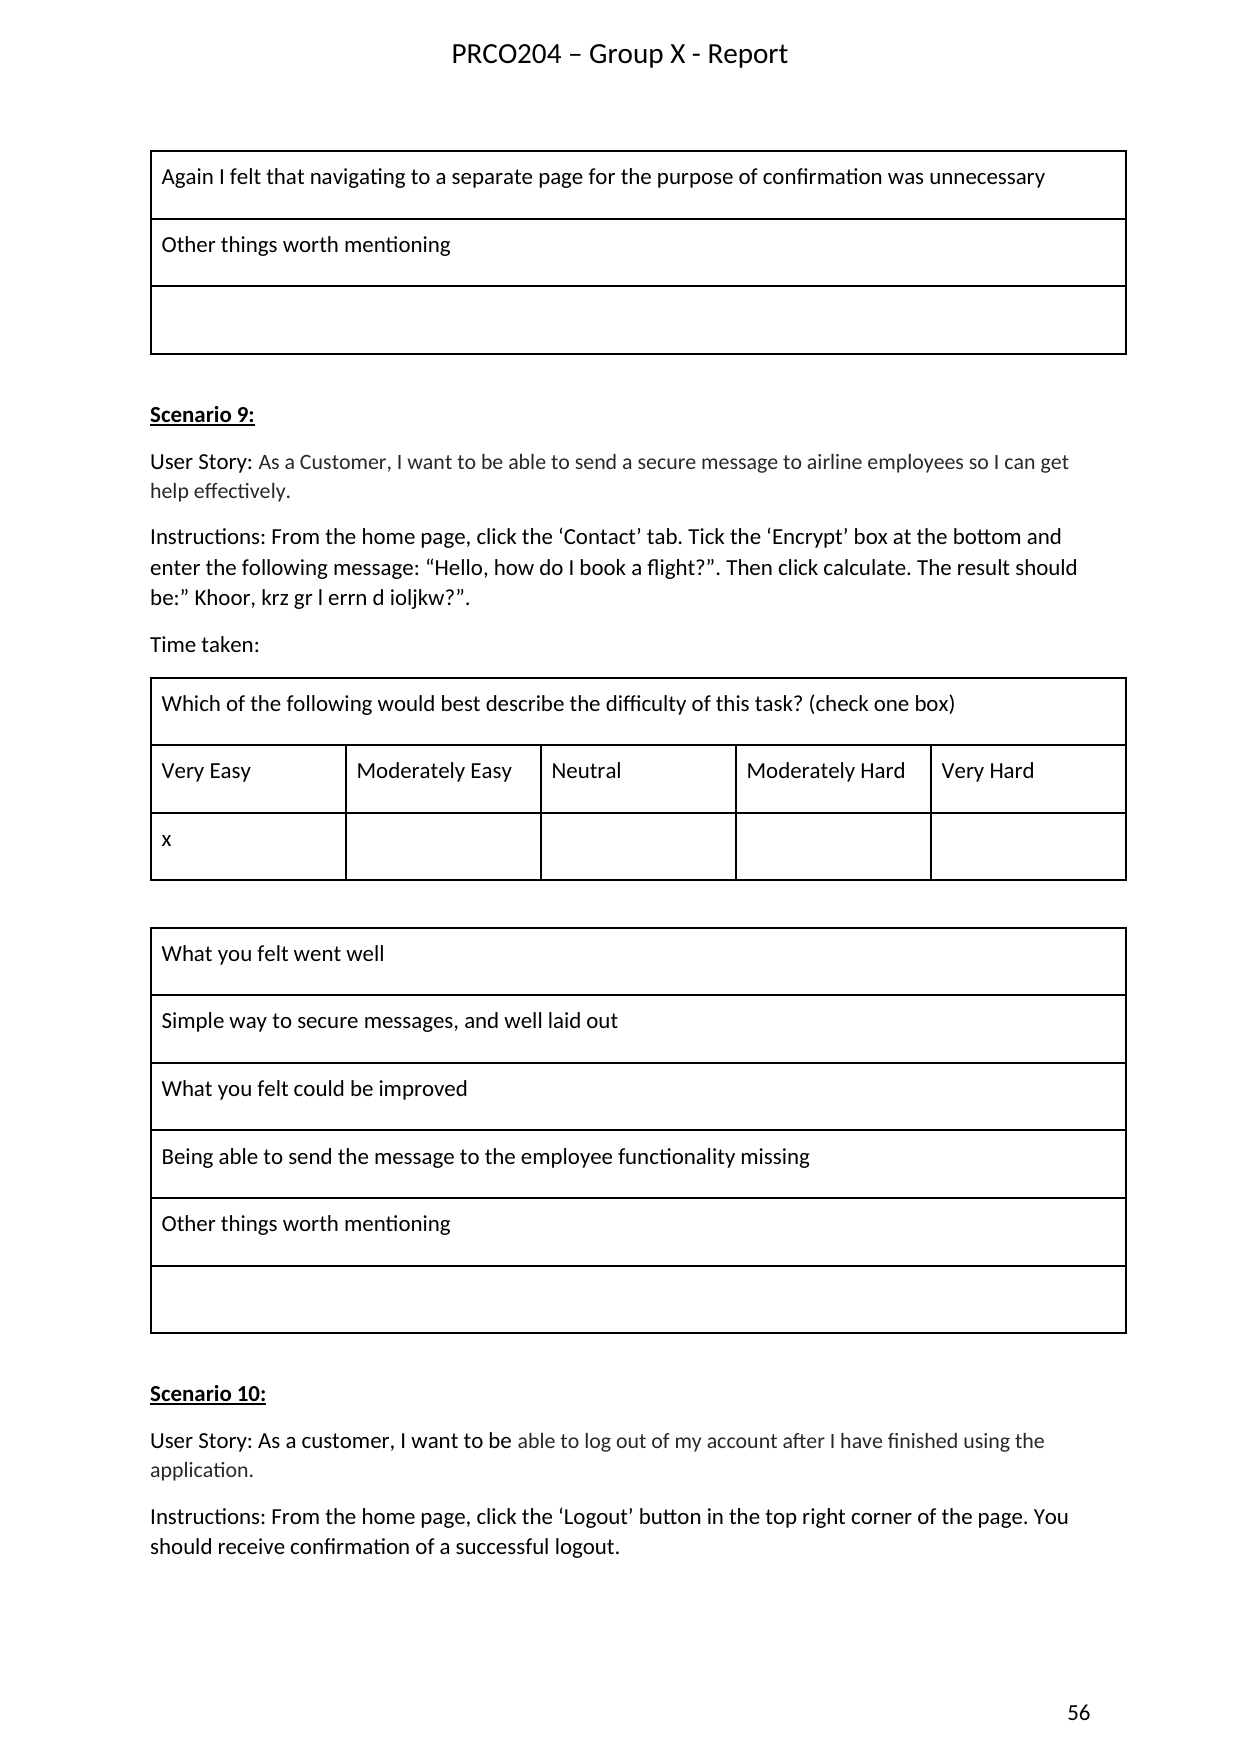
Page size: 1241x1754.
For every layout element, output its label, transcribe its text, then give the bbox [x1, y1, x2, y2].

text Scenario 10: [150, 1379, 1090, 1407]
table_cell Again I felt that navigating to a separate page for the purpose of confirmation was unnecessary [152, 152, 1125, 218]
text Instructions: From the home page, click the ‘Logout’ button in the top right corner of the page. You should receive confirmation of a successful logout. [150, 1502, 1090, 1560]
table_cell Moderately Easy [347, 746, 540, 812]
table_cell [542, 814, 735, 879]
table_cell Other things worth mentioning [152, 220, 1125, 285]
text User Story: As a customer, I want to be able to log out of my account after I have finished using the application. [150, 1426, 1090, 1483]
table_cell [932, 814, 1125, 879]
table_cell x [152, 814, 345, 879]
table_cell Simple way to secure messages, and well laid out [152, 996, 1125, 1062]
table_cell [152, 1267, 1125, 1332]
table_cell Very Easy [152, 746, 345, 812]
text User Story: As a Customer, I want to be able to send a secure message to airline employees so I can get help effectively. [150, 447, 1090, 504]
table_cell Very Hard [932, 746, 1125, 812]
table_cell [152, 287, 1125, 353]
table_cell Neutral [542, 746, 735, 812]
table_cell Moderately Hard [737, 746, 930, 812]
table_cell What you felt could be improved [152, 1064, 1125, 1129]
table_cell Being able to send the message to the employee functionality missing [152, 1131, 1125, 1197]
text Scenario 9: [150, 400, 1090, 428]
text Time taken: [150, 630, 1090, 658]
table_cell [347, 814, 540, 879]
table_header What you felt went well [152, 929, 1125, 994]
text Instructions: From the home page, click the ‘Contact’ tab. Tick the ‘Encrypt’ box at the bottom and enter the following message: “Hello, how do I book a flight?”. Then click calculate. The result should be:” Khoor, krz gr l errn d ioljkw?”. [150, 522, 1090, 611]
table_header Which of the following would best describe the difficulty of this task? (check one box) [152, 679, 1125, 744]
table_cell Other things worth mentioning [152, 1199, 1125, 1264]
table_cell [737, 814, 930, 879]
